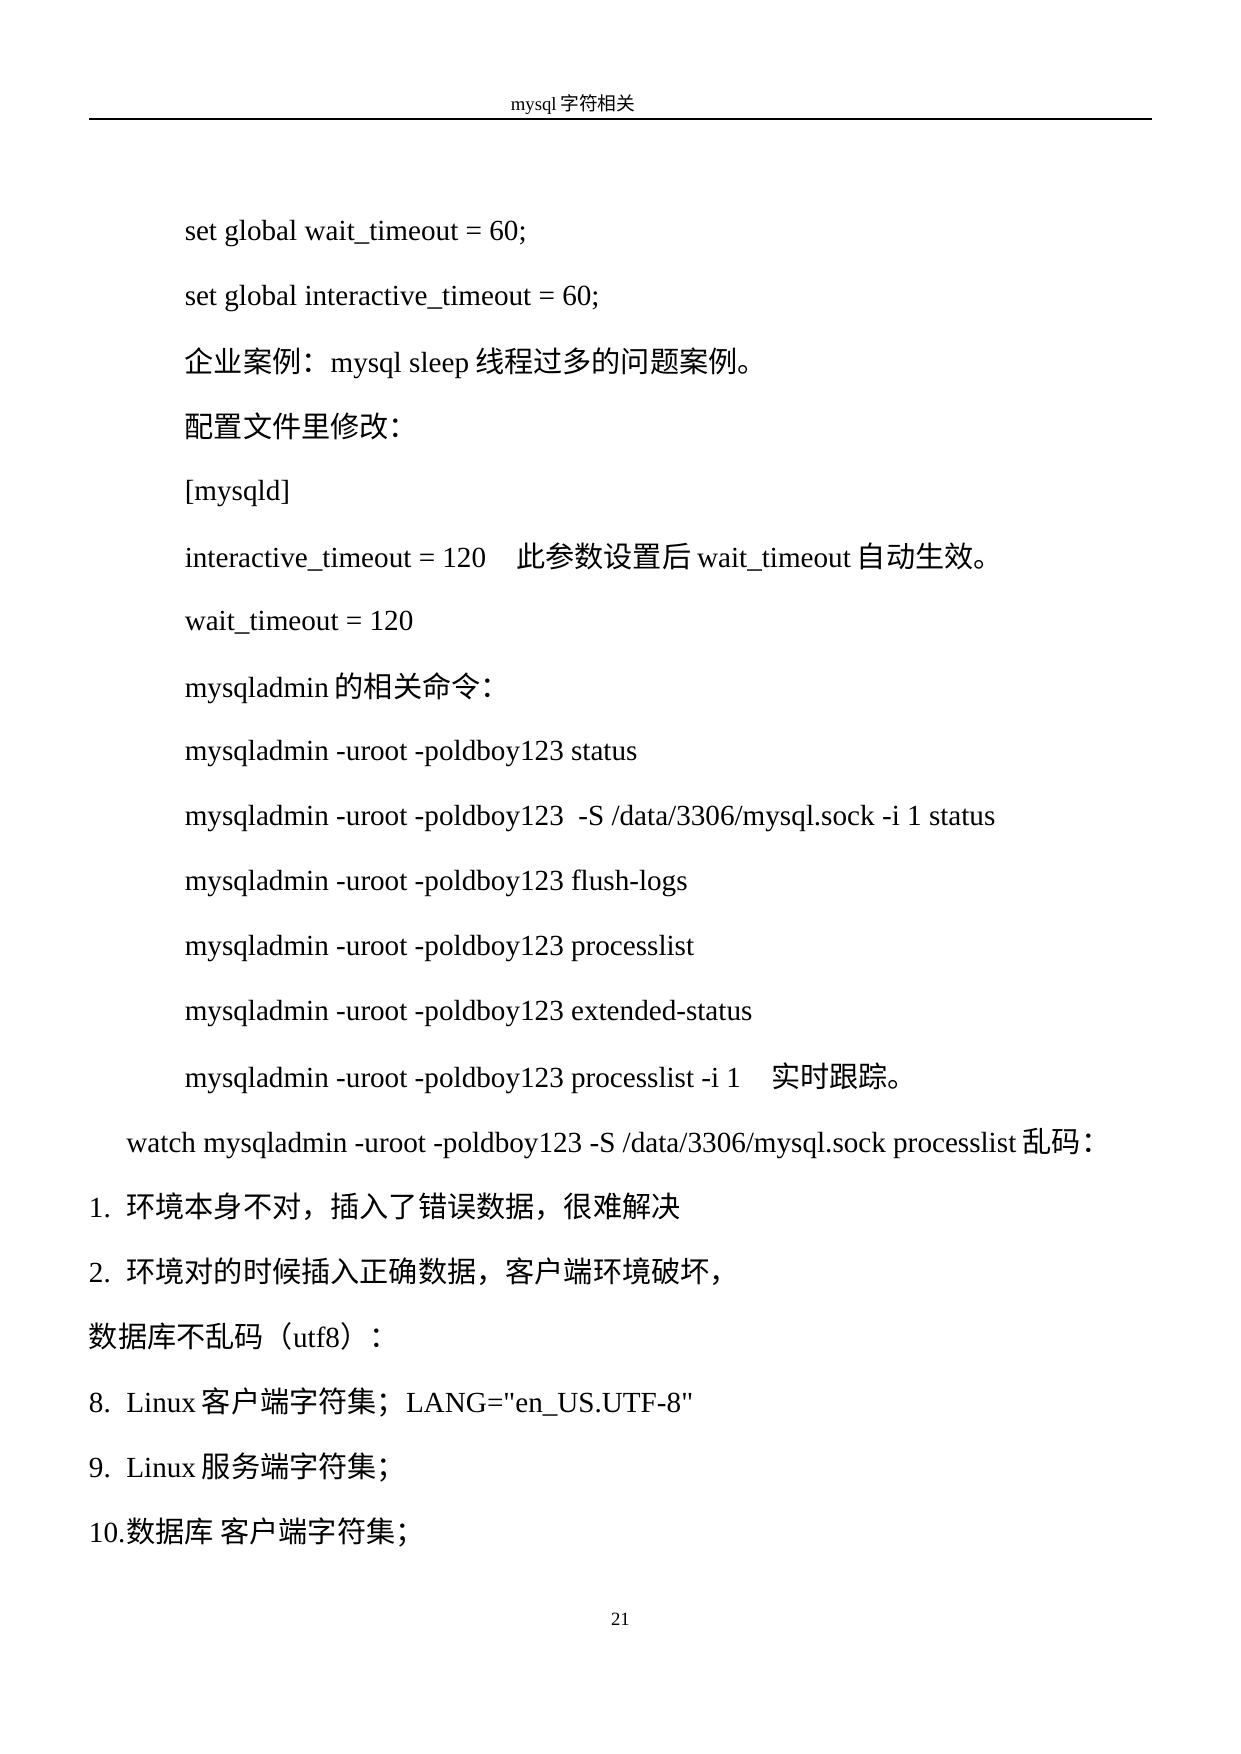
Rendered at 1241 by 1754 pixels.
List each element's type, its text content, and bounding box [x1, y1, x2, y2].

list watch mysqladmin -uroot -poldboy123 -S /data/3306/mysql.sock processlist乱码： [126, 1107, 1152, 1172]
list 企业案例：mysql sleep线程过多的问题案例。 [126, 327, 1152, 392]
list mysqladmin -uroot -poldboy123 flush-logs [126, 847, 1152, 912]
text 数据库不乱码（utf8）： [89, 1302, 1152, 1367]
list Linux客户端字符集；LANG="en_US.UTF-8" [89, 1367, 1152, 1432]
list mysqladmin -uroot -poldboy123 processlist [126, 912, 1152, 977]
list set global interactive_timeout = 60; [126, 262, 1152, 327]
list mysqladmin -uroot -poldboy123 processlist -i 1 实时跟踪。 [126, 1042, 1152, 1107]
list mysqladmin -uroot -poldboy123 status [126, 717, 1152, 782]
list wait_timeout = 120 [126, 587, 1152, 652]
list interactive_timeout = 120 此参数设置后wait_timeout自动生效。 [126, 522, 1152, 587]
list Linux服务端字符集； [89, 1432, 1152, 1497]
list mysqladmin -uroot -poldboy123 -S /data/3306/mysql.sock -i 1 status [126, 782, 1152, 847]
list [mysqld] [126, 457, 1152, 522]
list 数据库 客户端字符集； [89, 1497, 1152, 1562]
list mysqladmin -uroot -poldboy123 extended-status [126, 977, 1152, 1042]
list mysqladmin的相关命令： [126, 652, 1152, 717]
list 配置文件里修改： [126, 392, 1152, 457]
list 环境对的时候插入正确数据，客户端环境破坏， [89, 1237, 1152, 1302]
list set global wait_timeout = 60; [126, 197, 1152, 262]
list 环境本身不对，插入了错误数据，很难解决 [89, 1172, 1152, 1237]
